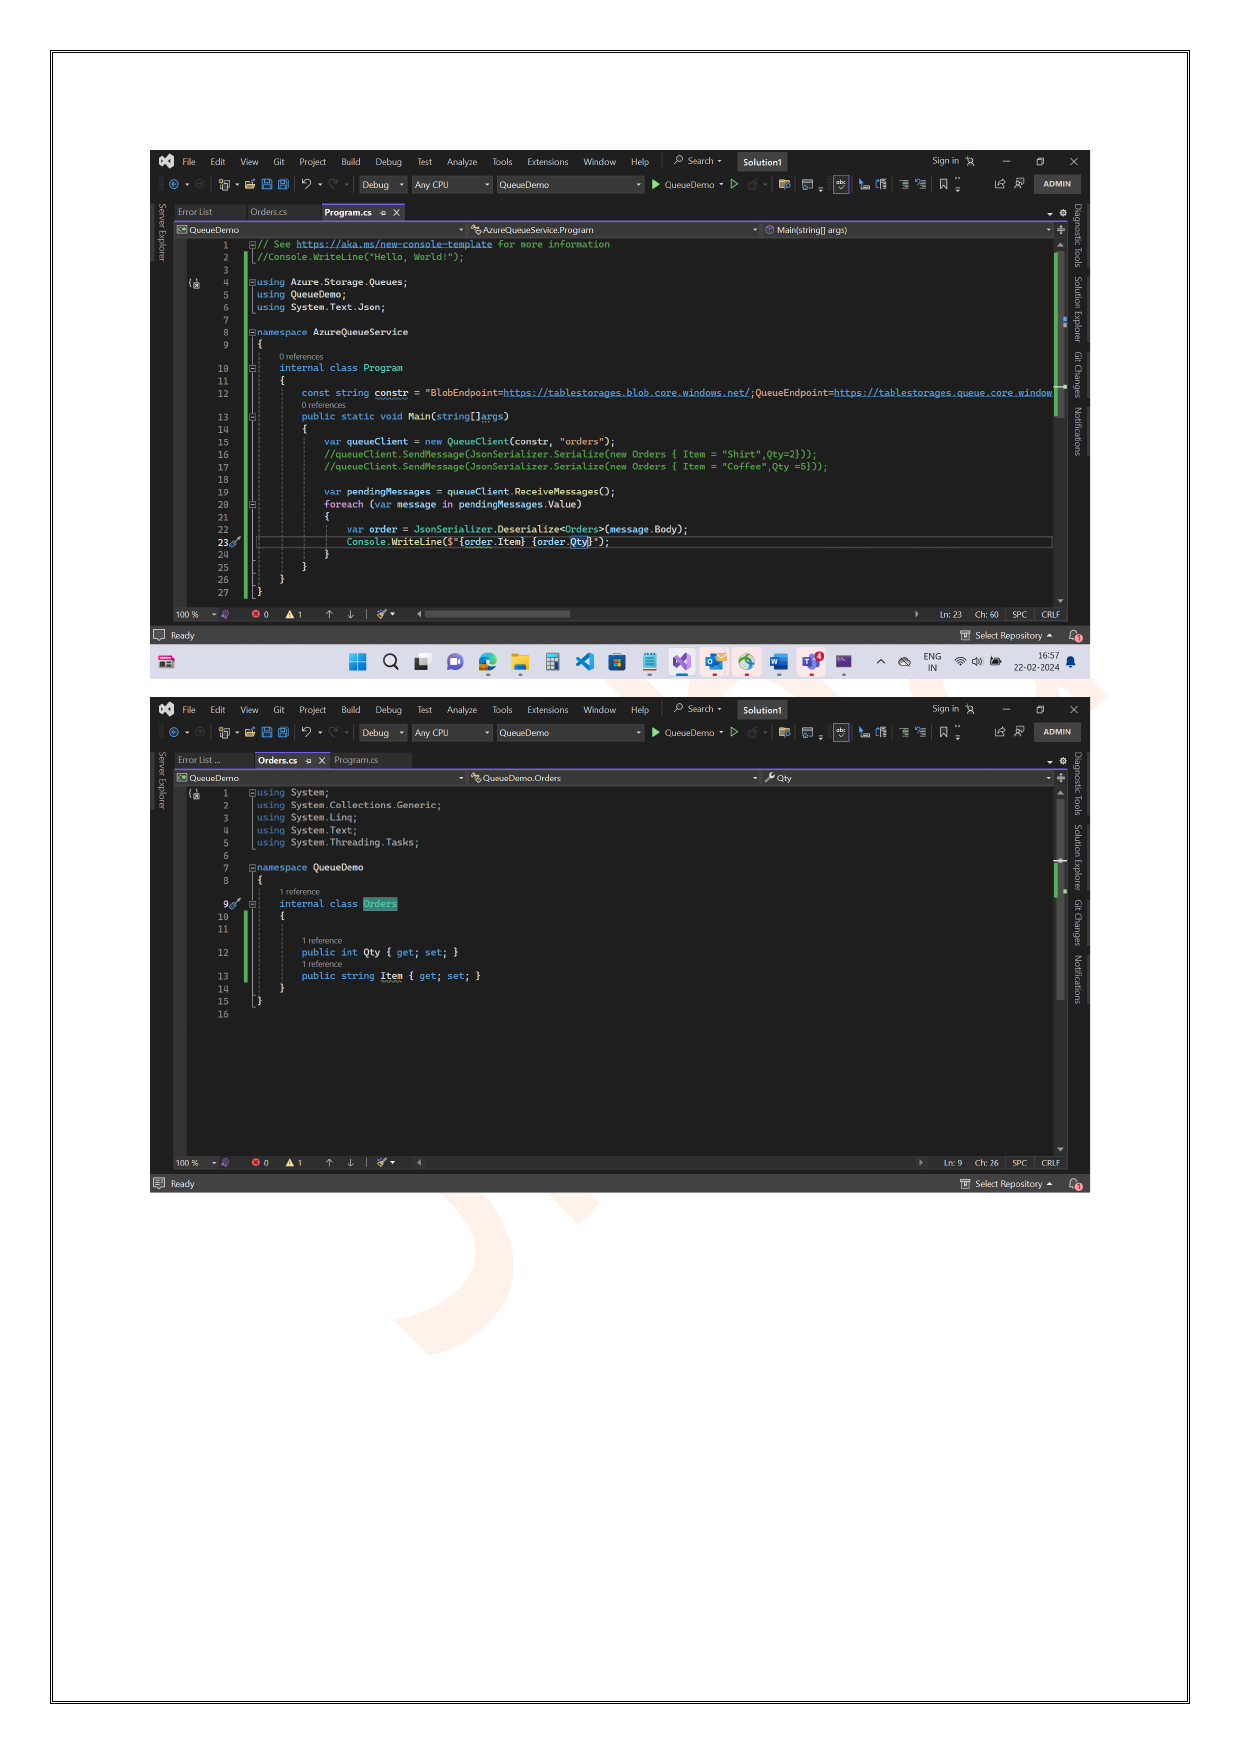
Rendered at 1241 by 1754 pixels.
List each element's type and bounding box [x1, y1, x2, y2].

picture [150, 697, 1091, 1193]
picture [150, 150, 1091, 679]
